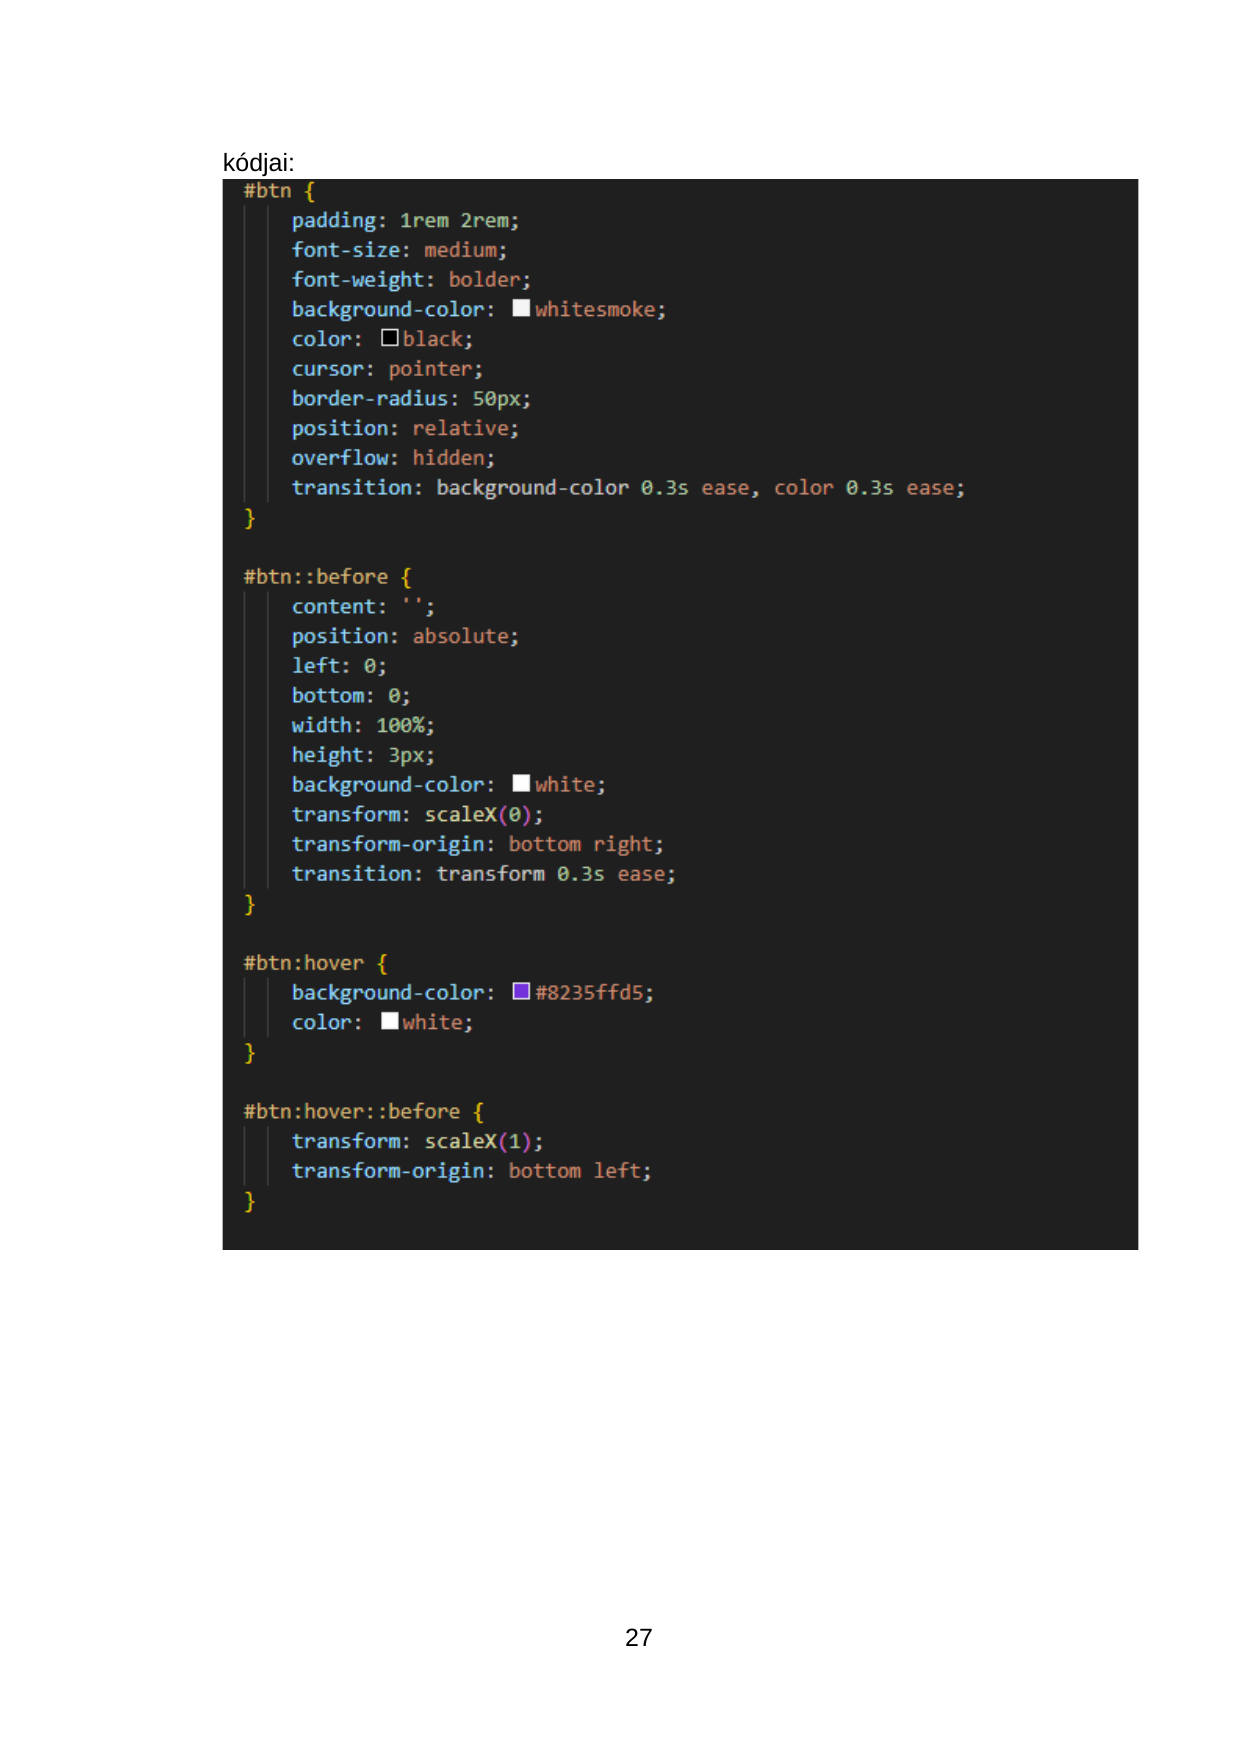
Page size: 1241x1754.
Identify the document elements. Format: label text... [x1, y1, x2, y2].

list kódjai: [223, 148, 1093, 179]
picture [222, 179, 1139, 1250]
